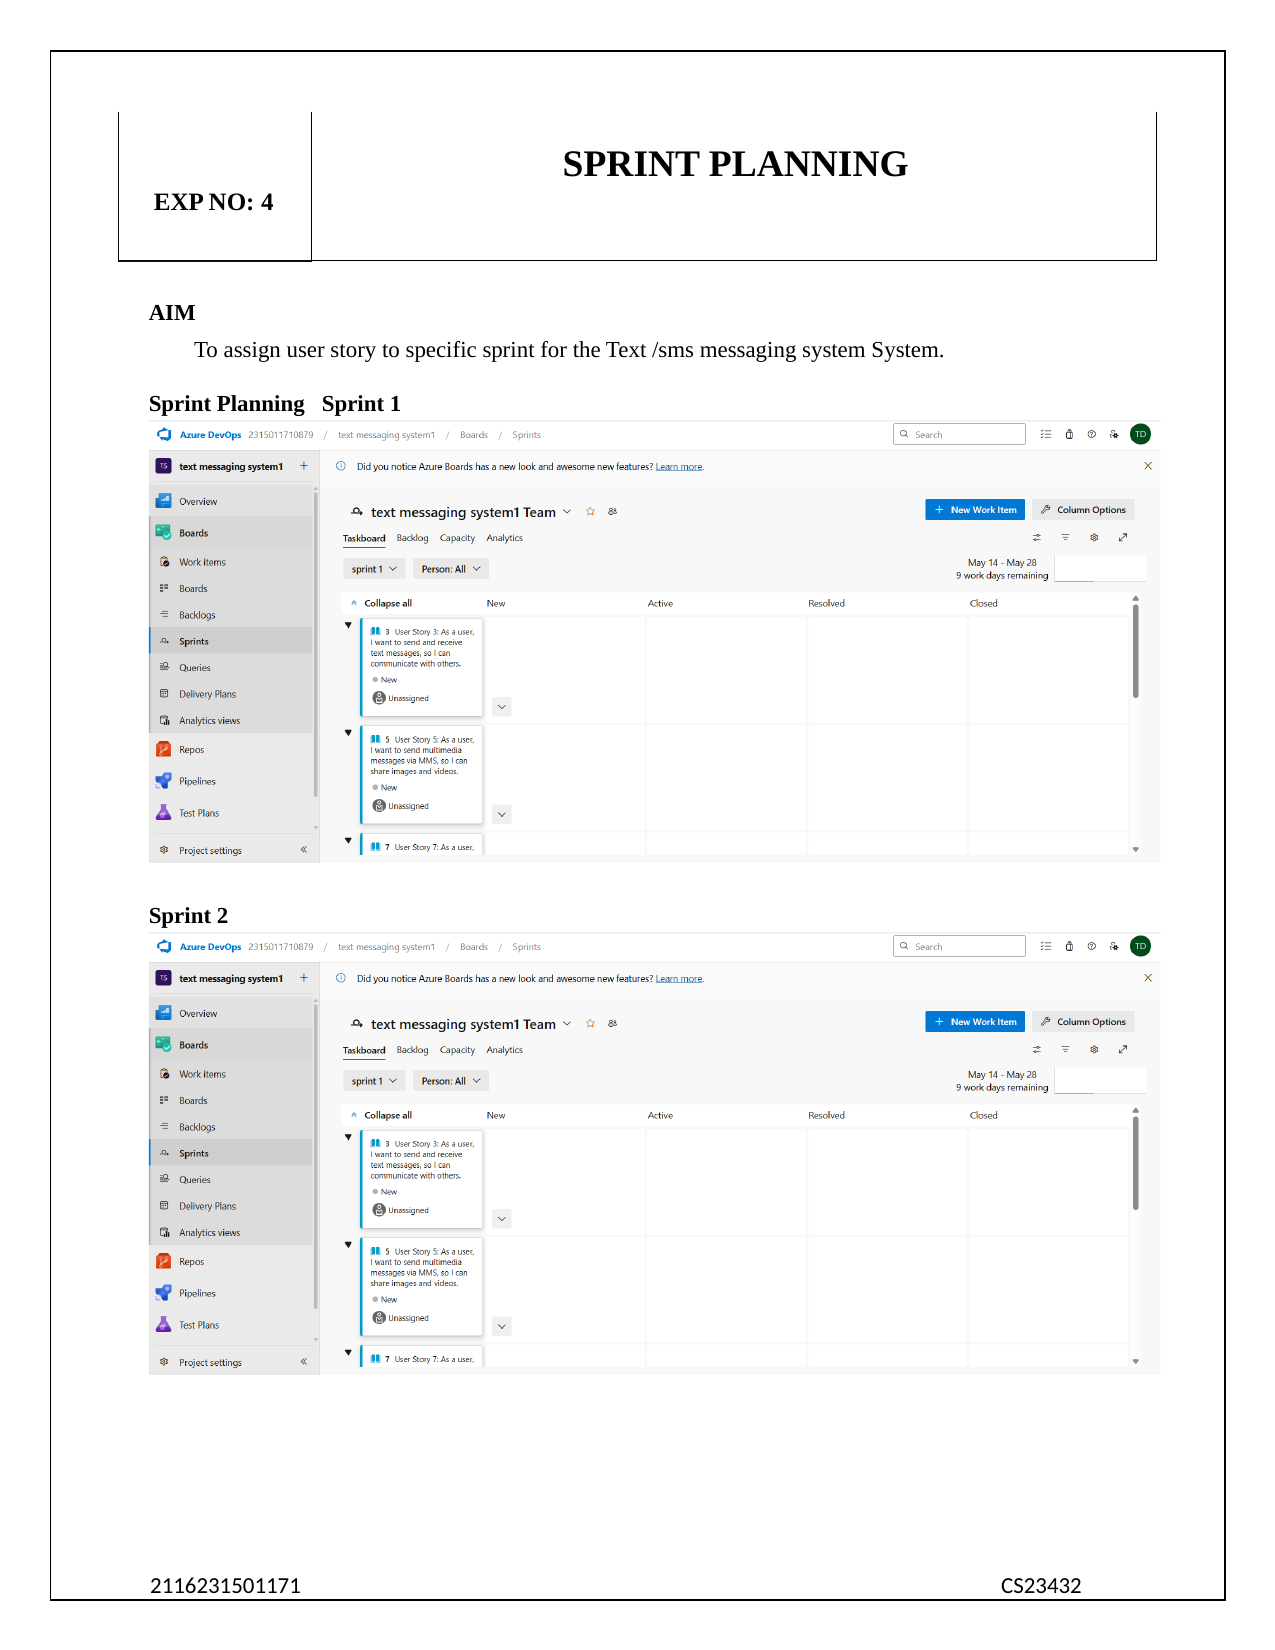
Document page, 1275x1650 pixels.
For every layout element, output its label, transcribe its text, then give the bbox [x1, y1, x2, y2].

table_header EXP NO: 4 [119, 112, 311, 260]
subtitle Sprint Planning Sprint 1 [148, 390, 1135, 416]
table_header SPRINT PLANNING [312, 112, 1156, 260]
text To assign user story to specific sprint for the Text /sms messaging system System. [148, 336, 1112, 362]
picture [148, 420, 1161, 863]
picture [148, 932, 1161, 1375]
text AIM [148, 299, 1160, 326]
subtitle Sprint 2 [148, 902, 1135, 928]
